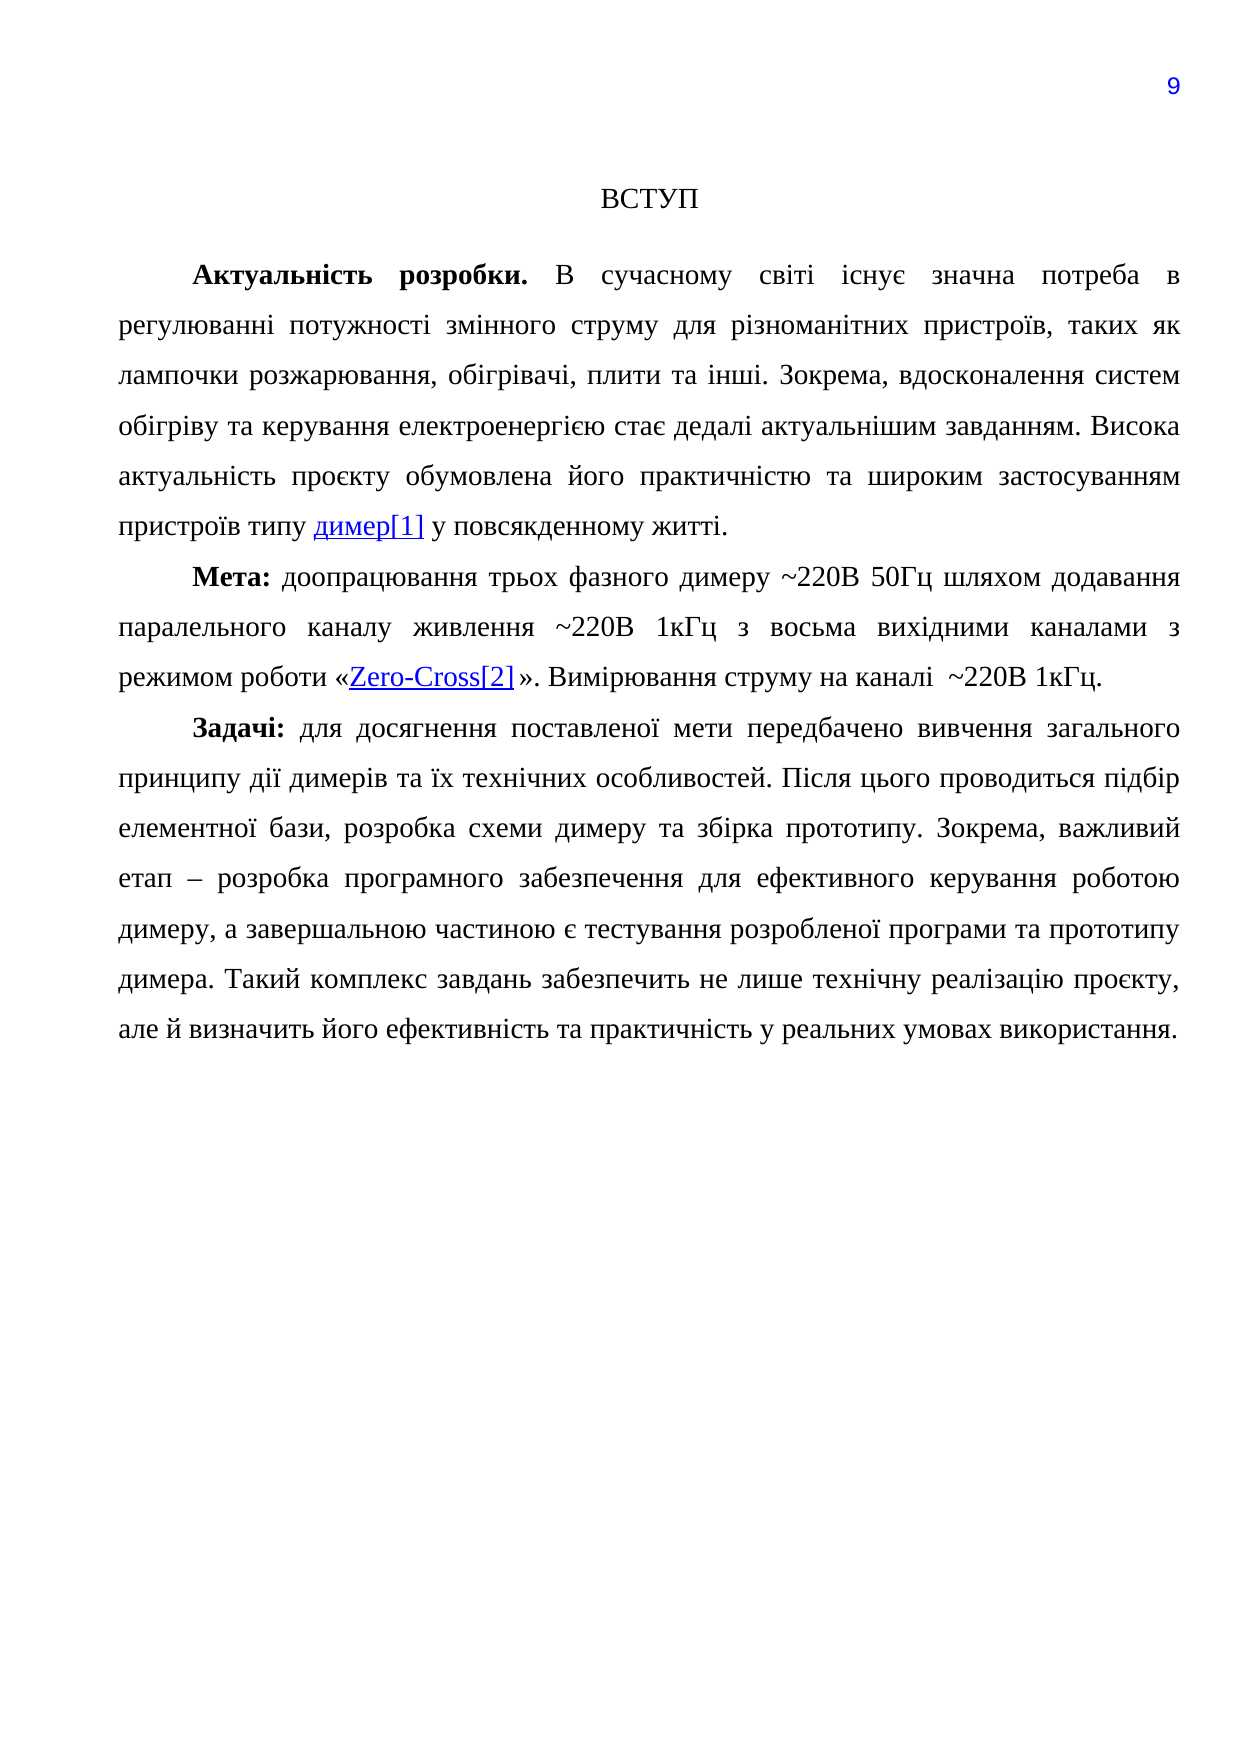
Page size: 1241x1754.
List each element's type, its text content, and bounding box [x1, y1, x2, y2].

text Мета: доопрацювання трьох фазного димеру ~220В 50Гц шляхом додавання паралельного каналу живлення ~220В 1кГц з восьма вихідними каналами з режимом роботи «Zero-Cross[2] ». Вимірювання струму на каналі ~220В 1кГц. [118, 559, 1181, 693]
text Актуальність розробки. В сучасному світі існує значна потреба в регулюванні потужності змінного струму для різноманітних пристроїв, таких як лампочки розжарювання, обігрівачі, плити та інші. Зокрема, вдосконалення систем обігріву та керування електроенергією стає дедалі актуальнішим завданням. Висока актуальність проєкту обумовлена його практичністю та широким застосуванням пристроїв типу димер[1] у повсякденному житті. [118, 257, 1181, 542]
text Задачі: для досягнення поставленої мети передбачено вивчення загального принципу дії димерів та їх технічних особливостей. Після цього проводиться підбір елементної бази, розробка схеми димеру та збірка прототипу. Зокрема, важливий етап – розробка програмного забезпечення для ефективного керування роботою димеру, а завершальною частиною є тестування розробленої програми та прототипу димера. Такий комплекс завдань забезпечить не лише технічну реалізацію проєкту, але й визначить його ефективність та практичність у реальних умовах використання. [118, 710, 1181, 1045]
subtitle ВСТУП [118, 182, 1181, 215]
